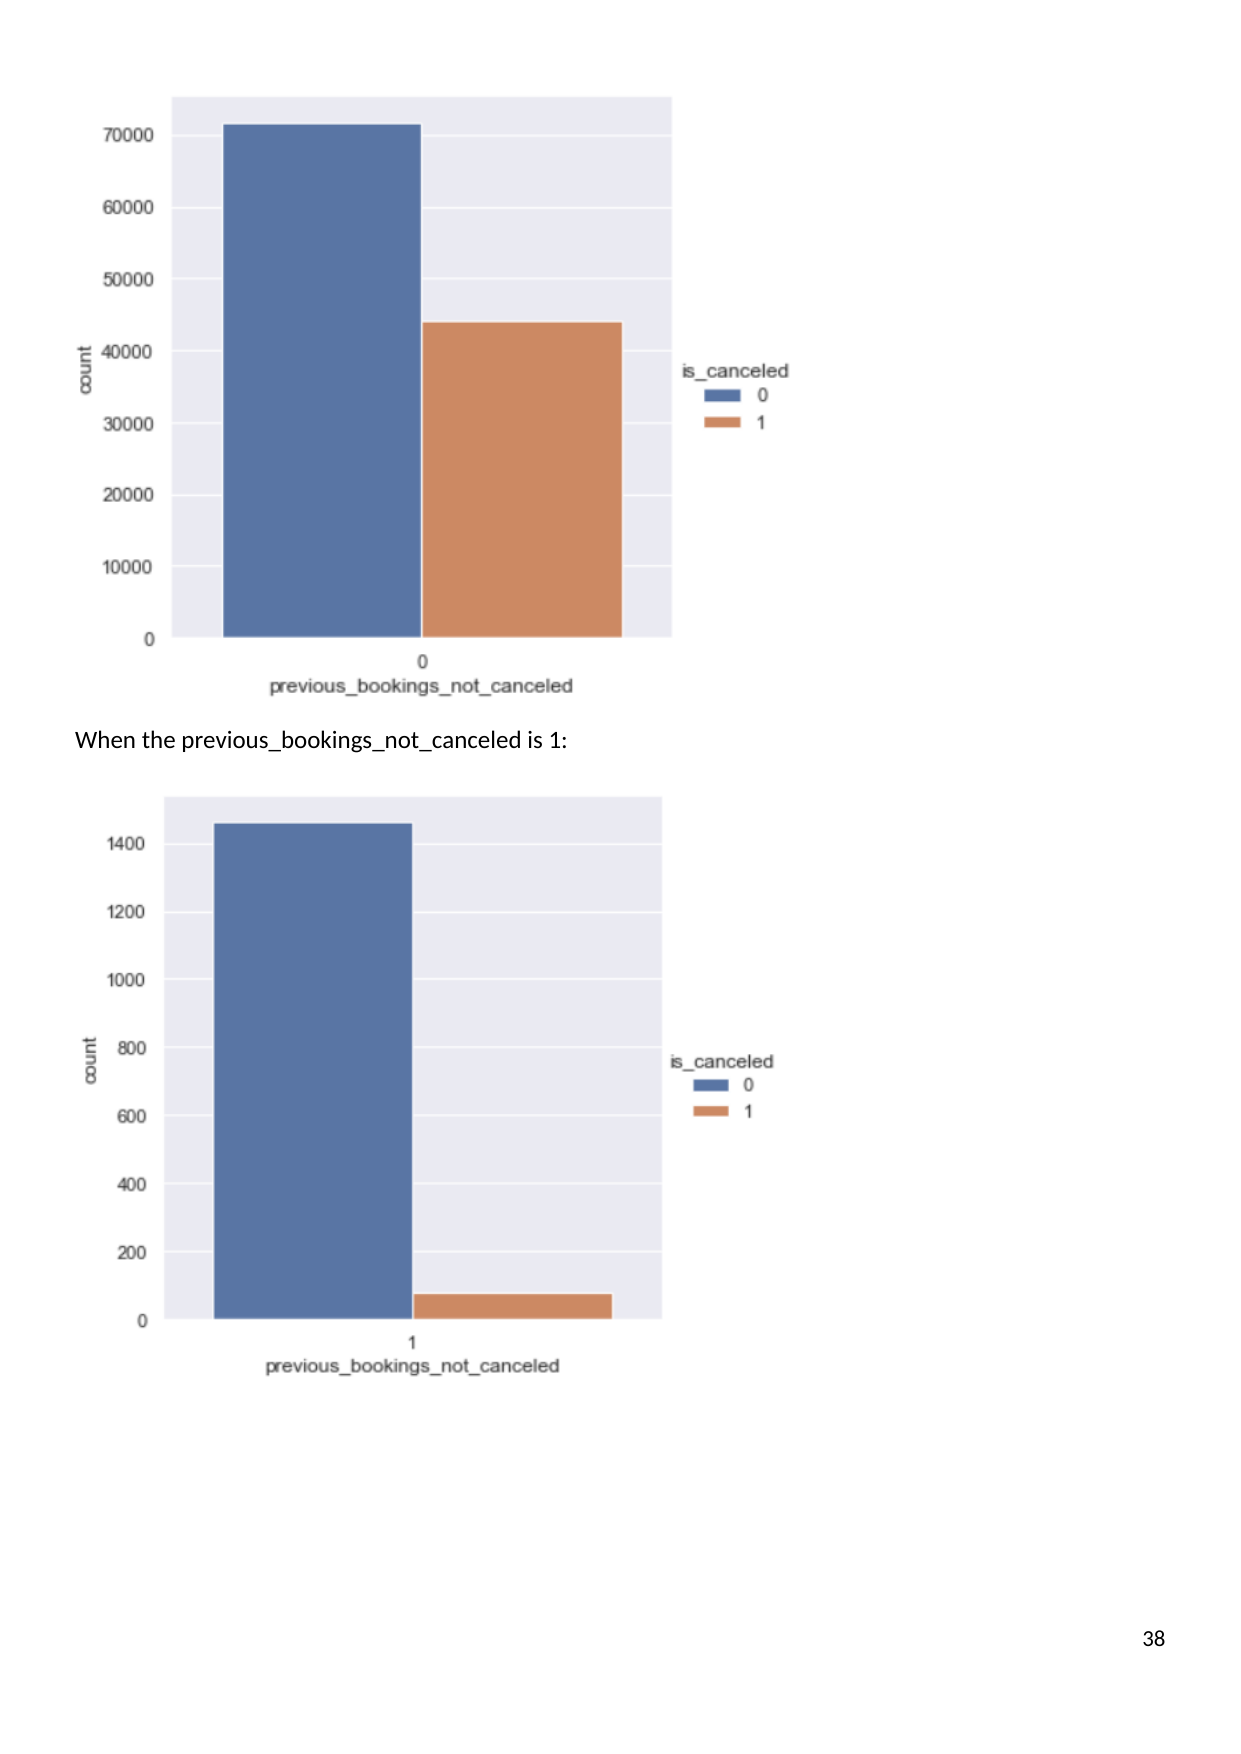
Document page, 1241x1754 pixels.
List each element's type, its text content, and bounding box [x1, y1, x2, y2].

picture [75, 776, 780, 1382]
picture [75, 75, 795, 704]
text When the previous_bookings_not_canceled is 1: [75, 724, 1165, 755]
